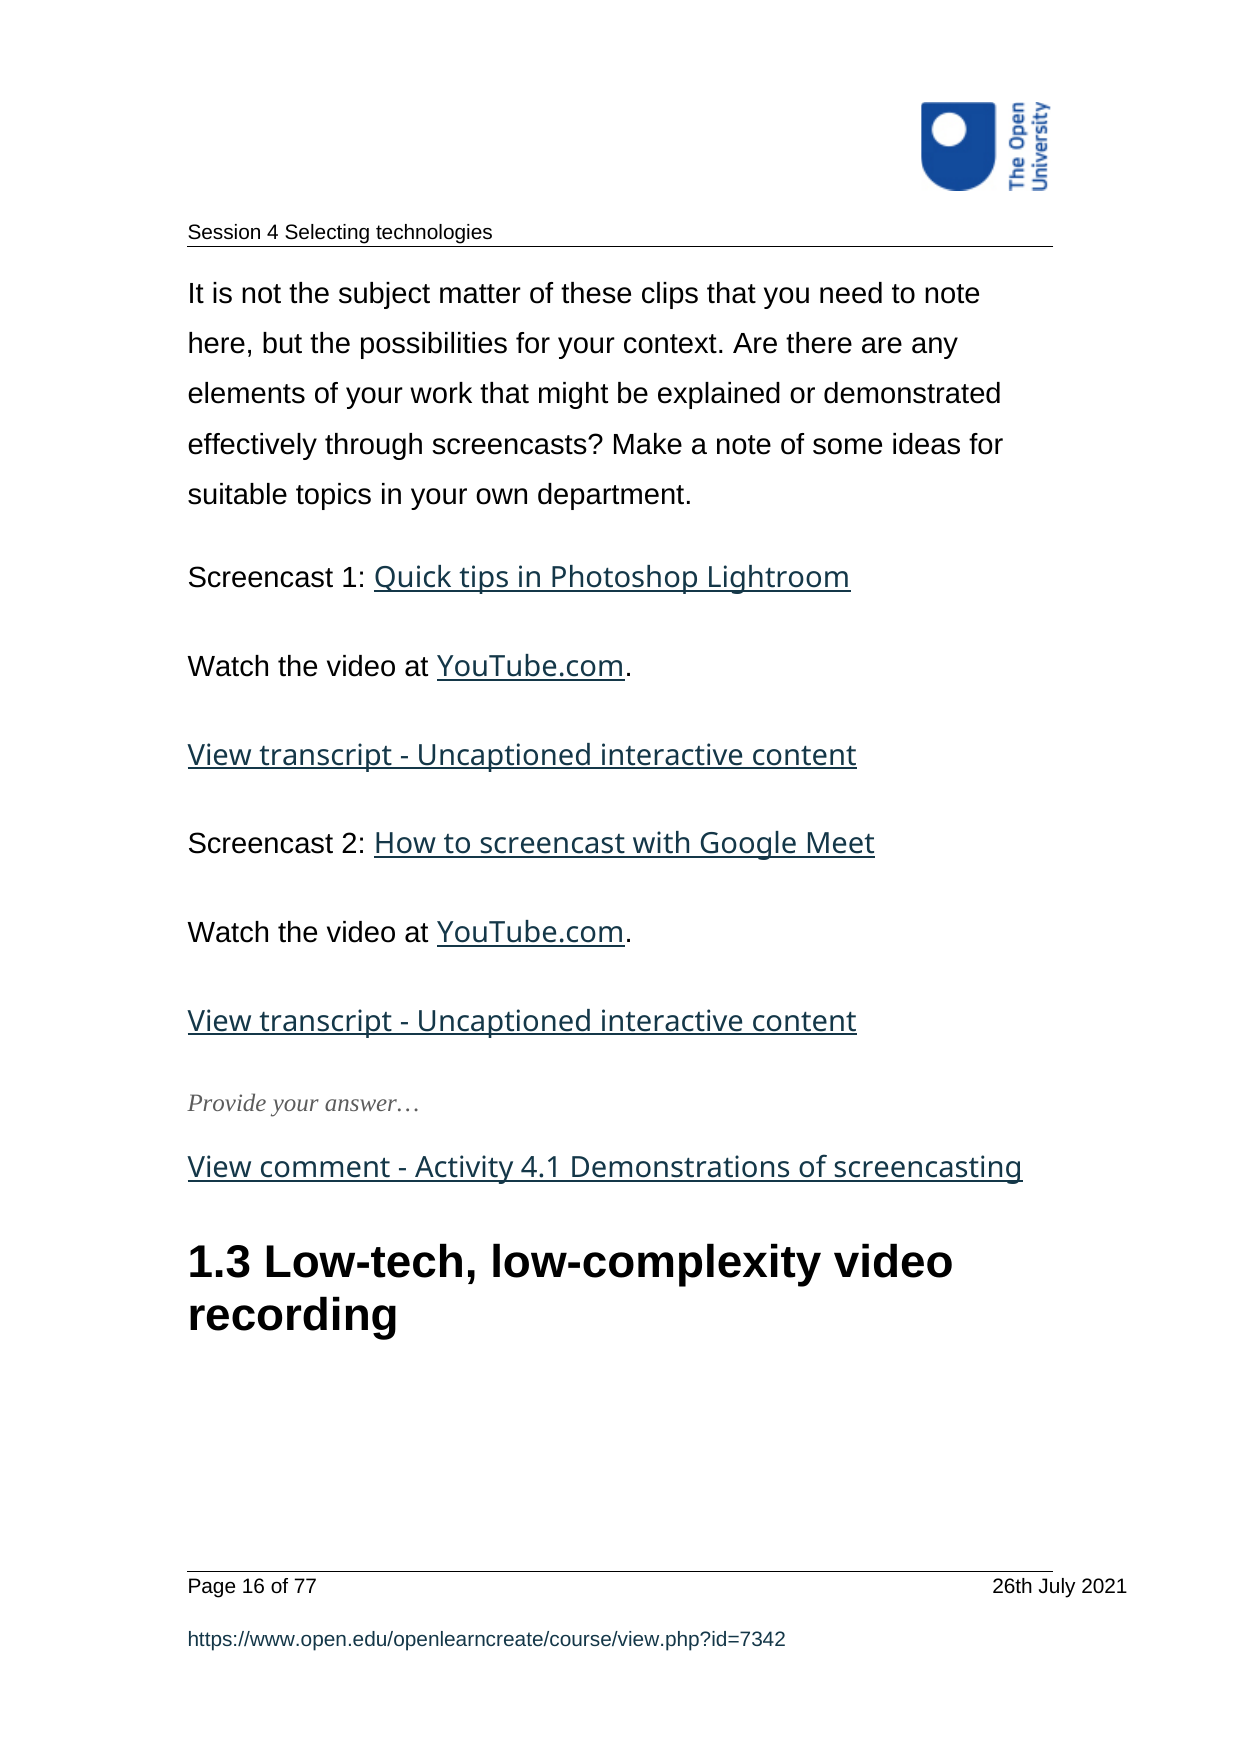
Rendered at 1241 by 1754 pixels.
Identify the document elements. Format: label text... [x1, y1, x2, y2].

text View transcript - Uncaptioned interactive content [187, 1000, 1053, 1039]
subtitle 1.3 Low-tech, low-complexity video recording [187, 1235, 1053, 1340]
text View transcript - Uncaptioned interactive content [187, 734, 1053, 773]
picture [921, 102, 1052, 191]
text Watch the video at YouTube.com. [187, 645, 1053, 685]
text Screencast 1: Quick tips in Photoshop Lightroom [187, 557, 1053, 596]
text It is not the subject matter of these clips that you need to note here, but the possibilities for your context. Are there are any elements of your work that might be explained or demonstrated effectively through screencasts? Make a note of some ideas for suitable topics in your own department. [187, 276, 1053, 511]
text Provide your answer… [187, 1088, 1053, 1117]
text Watch the video at YouTube.com. [187, 911, 1053, 951]
text Screencast 2: How to screencast with Google Meet [187, 822, 1053, 862]
text View comment - Activity 4.1 Demonstrations of screencasting [187, 1146, 1053, 1186]
